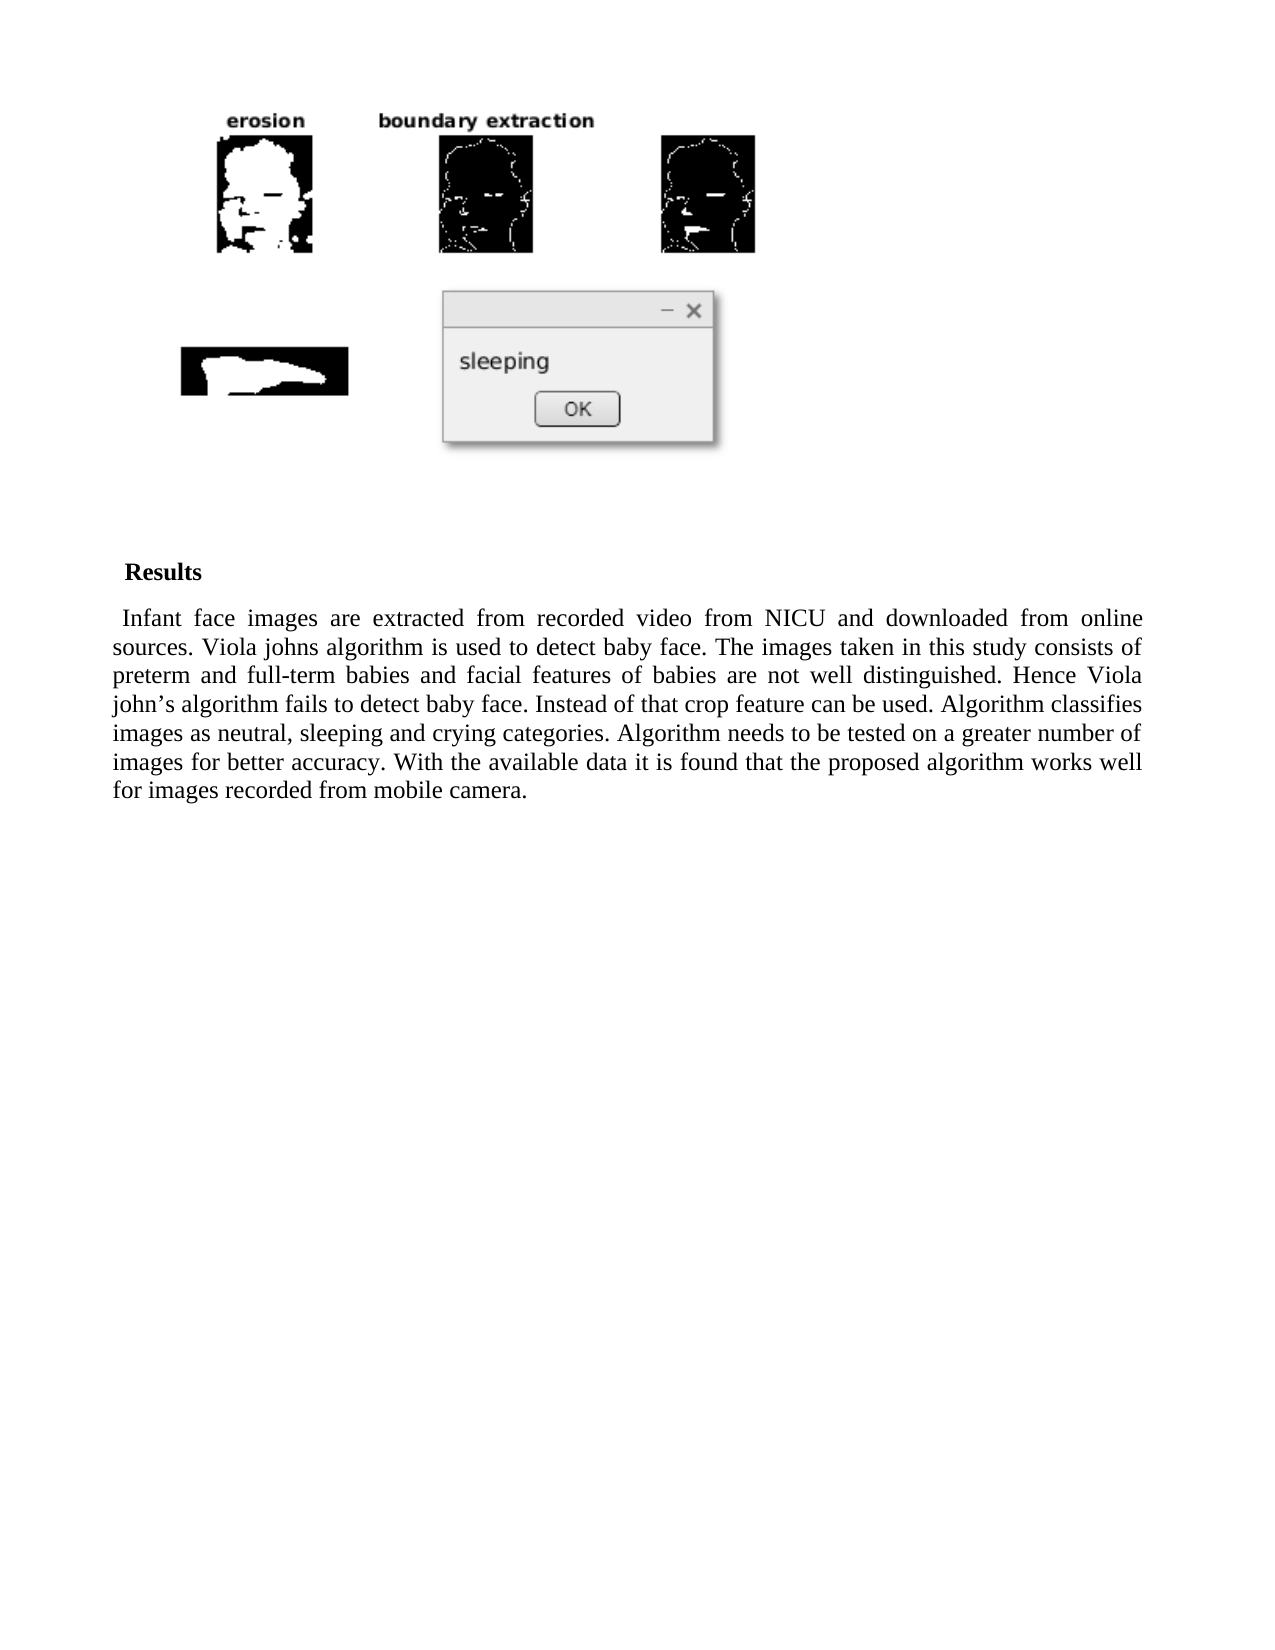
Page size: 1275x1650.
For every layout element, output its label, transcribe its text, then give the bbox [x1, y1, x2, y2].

text Results [106, 531, 1218, 586]
text Infant face images are extracted from recorded video from NICU and downloaded from online sources. Viola johns algorithm is used to detect baby face. The images taken in this study consists of preterm and full-term babies and facial features of babies are not well distinguished. Hence Viola john’s algorithm fails to detect baby face. Instead of that crop feature can be used. Algorithm classifies images as neutral, sleeping and crying categories. Algorithm needs to be tested on a greater number of images for better accuracy. With the available data it is found that the proposed algorithm works well for images recorded from mobile camera. [112, 603, 1144, 804]
picture [150, 112, 785, 468]
